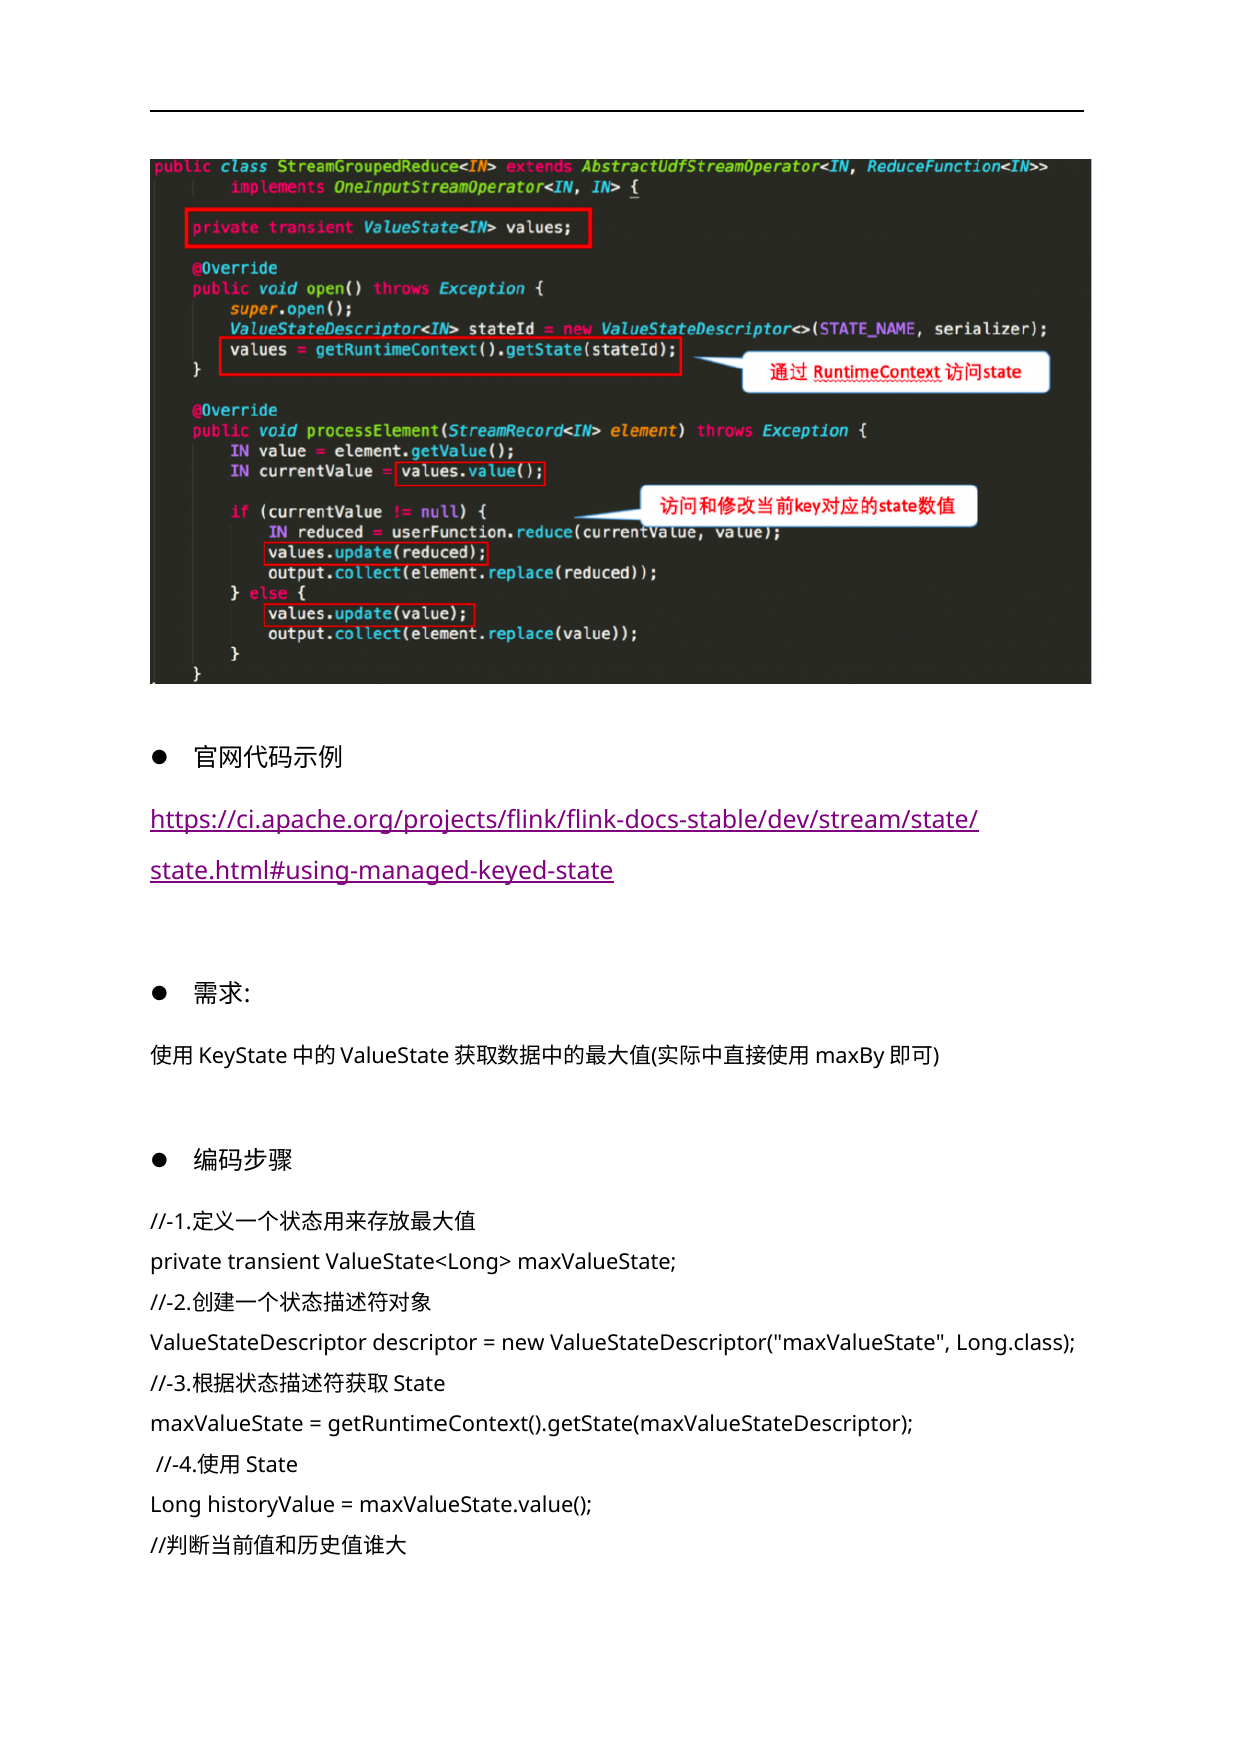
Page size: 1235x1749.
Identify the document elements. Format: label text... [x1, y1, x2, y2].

text 使用KeyState中的ValueState获取数据中的最大值(实际中直接使用maxBy即可) [150, 1038, 1084, 1070]
text //判断当前值和历史值谁大 [150, 1528, 1084, 1560]
text ValueStateDescriptor descriptor = new ValueStateDescriptor("maxValueState", Long.class); [150, 1327, 1084, 1356]
list 需求: [150, 974, 1084, 1010]
text private transient ValueState<Long> maxValueState; [150, 1246, 1084, 1276]
text https://ci.apache.org/projects/flink/flink-docs-stable/dev/stream/state/state.html#using-managed-keyed-state [150, 801, 1084, 887]
text //-3.根据状态描述符获取State [150, 1366, 1084, 1398]
list 官网代码示例 [150, 737, 1084, 774]
text //-1.定义一个状态用来存放最大值 [150, 1204, 1084, 1236]
text //-2.创建一个状态描述符对象 [150, 1285, 1084, 1317]
text Long historyValue = maxValueState.value(); [150, 1488, 1084, 1518]
text //-4.使用State [150, 1447, 1084, 1479]
picture [150, 159, 1092, 684]
list 编码步骤 [150, 1140, 1084, 1176]
text maxValueState = getRuntimeContext().getState(maxValueStateDescriptor); [150, 1408, 1084, 1437]
